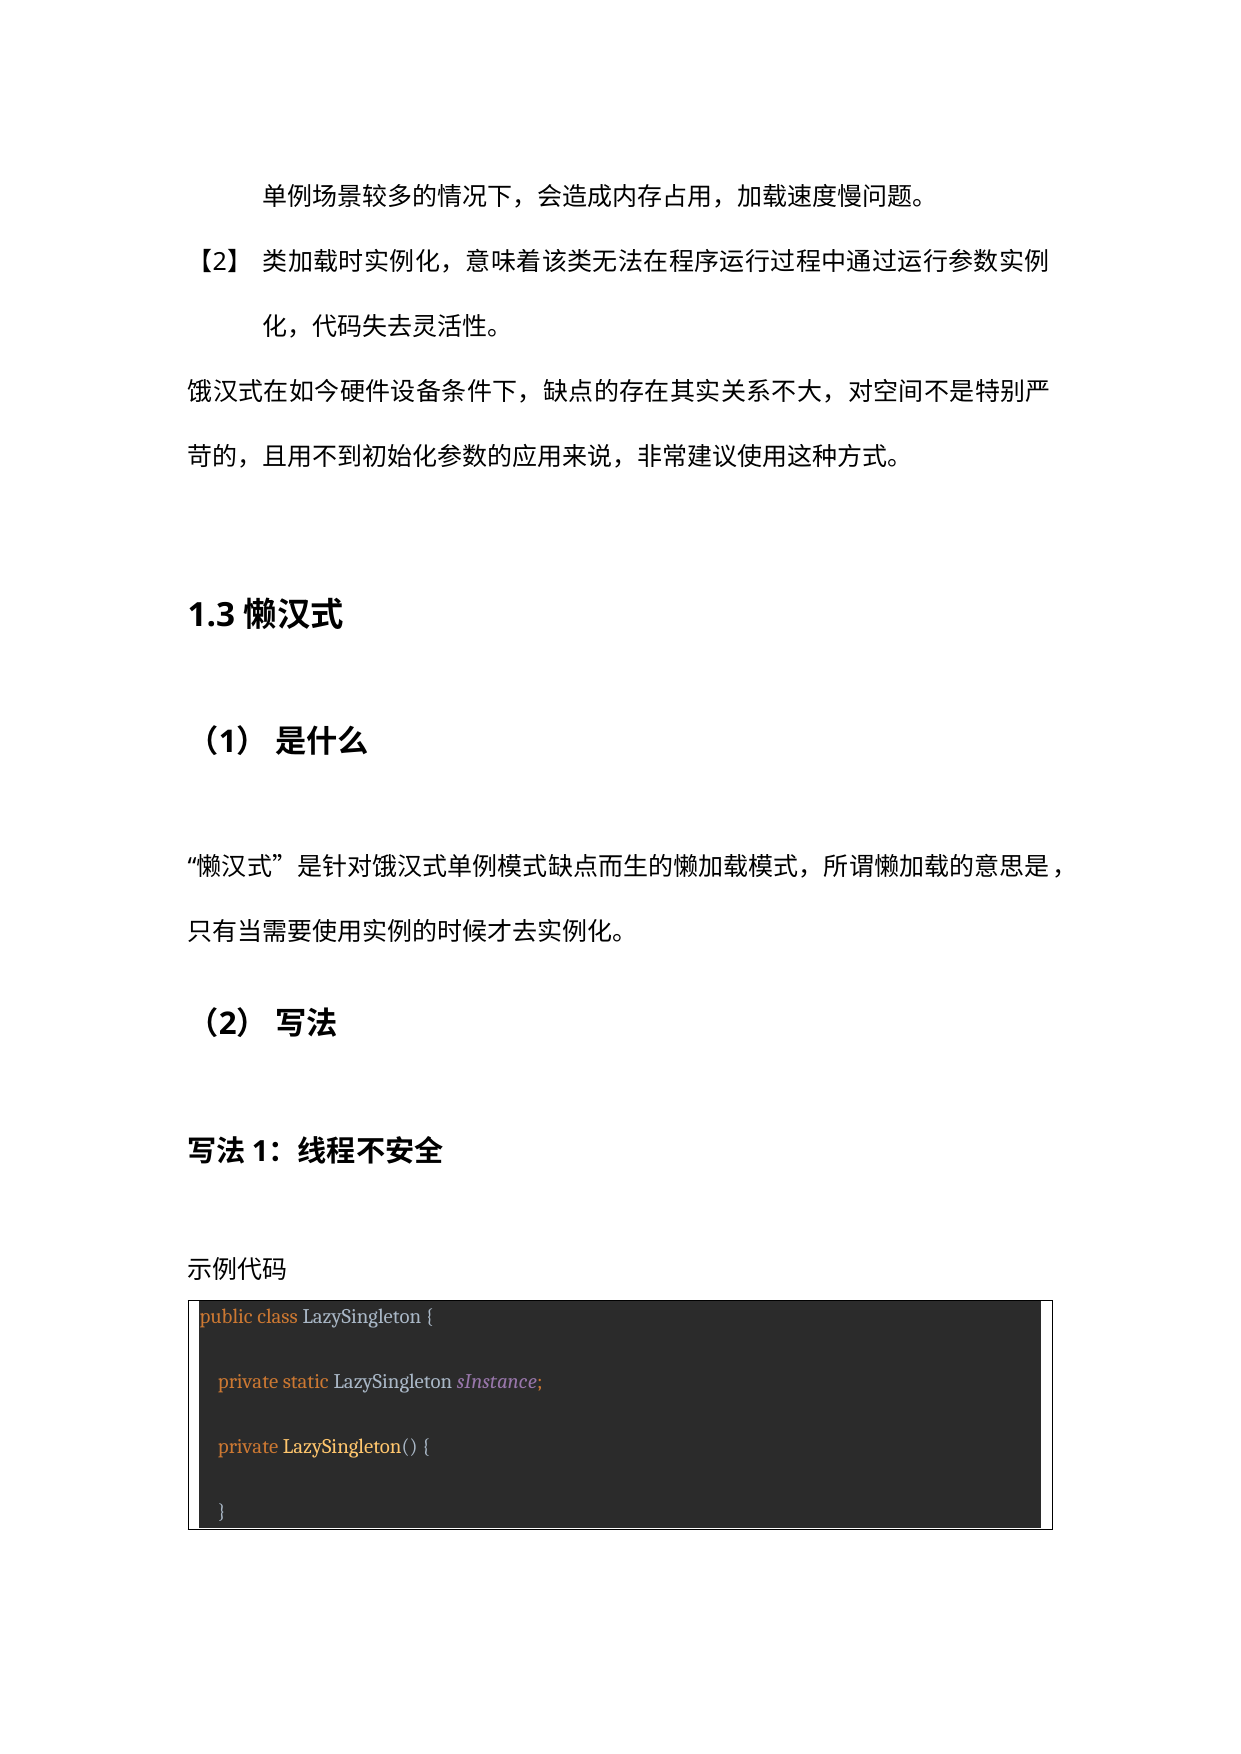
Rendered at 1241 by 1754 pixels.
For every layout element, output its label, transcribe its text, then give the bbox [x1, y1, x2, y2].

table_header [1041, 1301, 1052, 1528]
text “懒汉式”是针对饿汉式单例模式缺点而生的懒加载模式，所谓懒加载的意思是，只有当需要使用实例的时候才去实例化。 [187, 832, 1053, 962]
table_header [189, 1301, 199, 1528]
text 示例代码 [187, 1235, 1053, 1300]
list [187, 162, 1053, 227]
text 饿汉式在如今硬件设备条件下，缺点的存在其实关系不大，对空间不是特别严苛的，且用不到初始化参数的应用来说，非常建议使用这种方式。 [187, 357, 1053, 487]
subtitle （1） 是什么 [187, 706, 1053, 771]
subtitle 写法1：线程不安全 [187, 1116, 1053, 1181]
subtitle （2） 写法 [187, 989, 1053, 1054]
list 类加载时实例化，意味着该类无法在程序运行过程中通过运行参数实例化，代码失去灵活性。 [187, 227, 1053, 357]
subtitle 1.3 懒汉式 [187, 579, 1053, 644]
